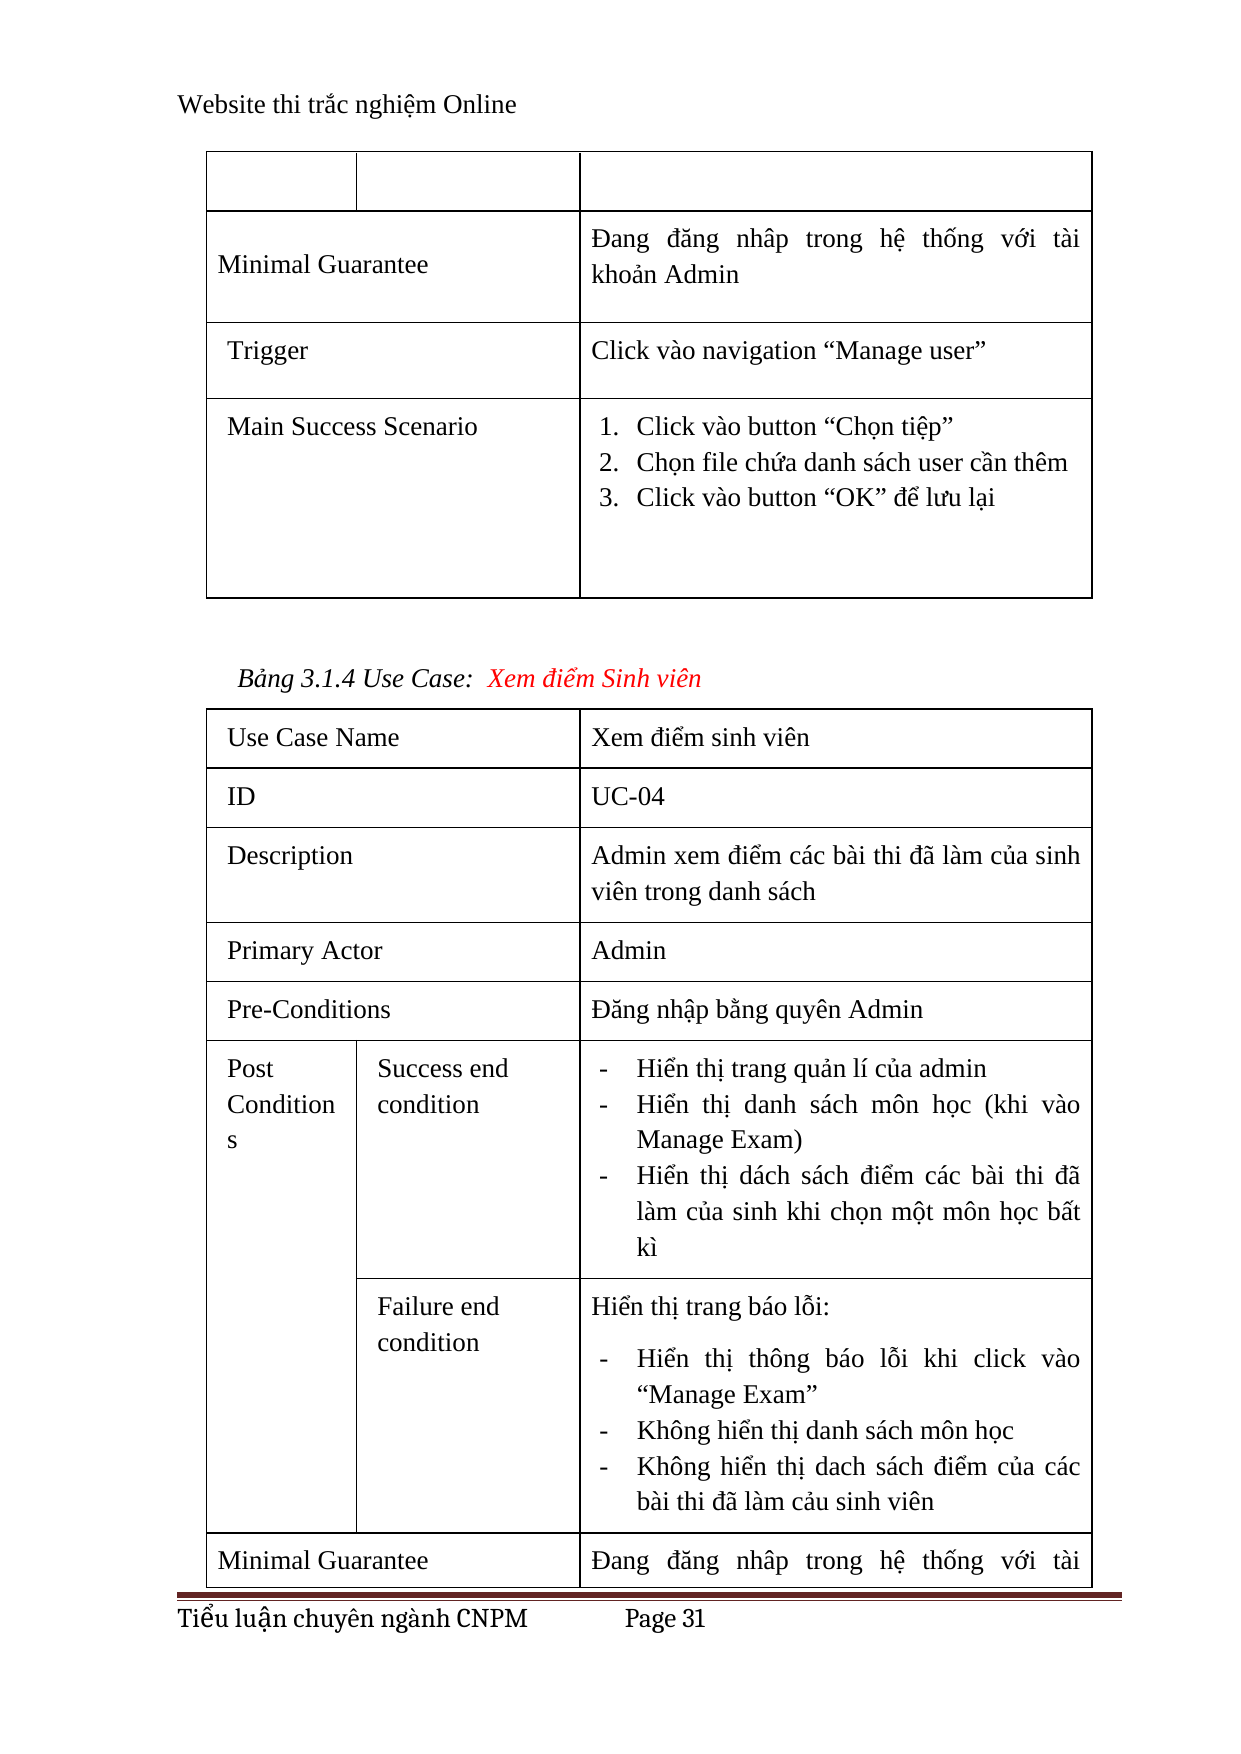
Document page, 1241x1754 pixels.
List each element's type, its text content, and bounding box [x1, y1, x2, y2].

table_cell Đăng nhập bằng quyên Admin [581, 982, 1091, 1040]
table_cell Trigger [207, 323, 579, 397]
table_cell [357, 152, 580, 210]
table_cell Pre-Conditions [207, 982, 579, 1040]
table_cell Post Conditions [207, 1041, 356, 1532]
table_cell Minimal Guarantee [207, 1534, 579, 1587]
table_header Xem điểm sinh viên [581, 710, 1091, 767]
table_cell Hiển thị trang báo lỗi: Hiển thị thông báo lỗi khi click vào “Manage Exam” Không hiển thị danh sách môn học Không hiển thị dach sách điểm của các bài thi đã làm cảu sinh viên [581, 1279, 1091, 1532]
subtitle Bảng 3.1.4 Use Case: Xem điểm Sinh viên [237, 662, 1122, 693]
table_cell Description [207, 828, 579, 921]
table_cell Main Success Scenario [207, 399, 579, 597]
table_cell Đang đăng nhâp trong hệ thống với tài khoản Admin [581, 212, 1091, 322]
table_cell Primary Actor [207, 923, 579, 981]
table_cell Click vào button “Chọn tiệp” Chọn file chứa danh sách user cần thêm Click vào button “OK” để lưu lại [581, 399, 1091, 597]
table_cell Admin xem điểm các bài thi đã làm của sinh viên trong danh sách [581, 828, 1091, 921]
table_cell Hiển thị trang quản lí của admin Hiển thị danh sách môn học (khi vào Manage Exam) Hiển thị dách sách điểm các bài thi đã làm của sinh khi chọn một môn học bất kì [581, 1041, 1091, 1277]
table_header Use Case Name [207, 710, 579, 767]
table_cell ID [207, 769, 579, 826]
table_cell Click vào navigation “Manage user” [581, 323, 1091, 397]
table_cell Success end condition [357, 1041, 579, 1277]
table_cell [581, 152, 1091, 210]
table_cell Failure end condition [357, 1279, 579, 1532]
table_cell Admin [581, 923, 1091, 981]
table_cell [581, 1534, 1091, 1587]
table_cell UC-04 [581, 769, 1091, 826]
table_cell Minimal Guarantee [207, 212, 579, 322]
